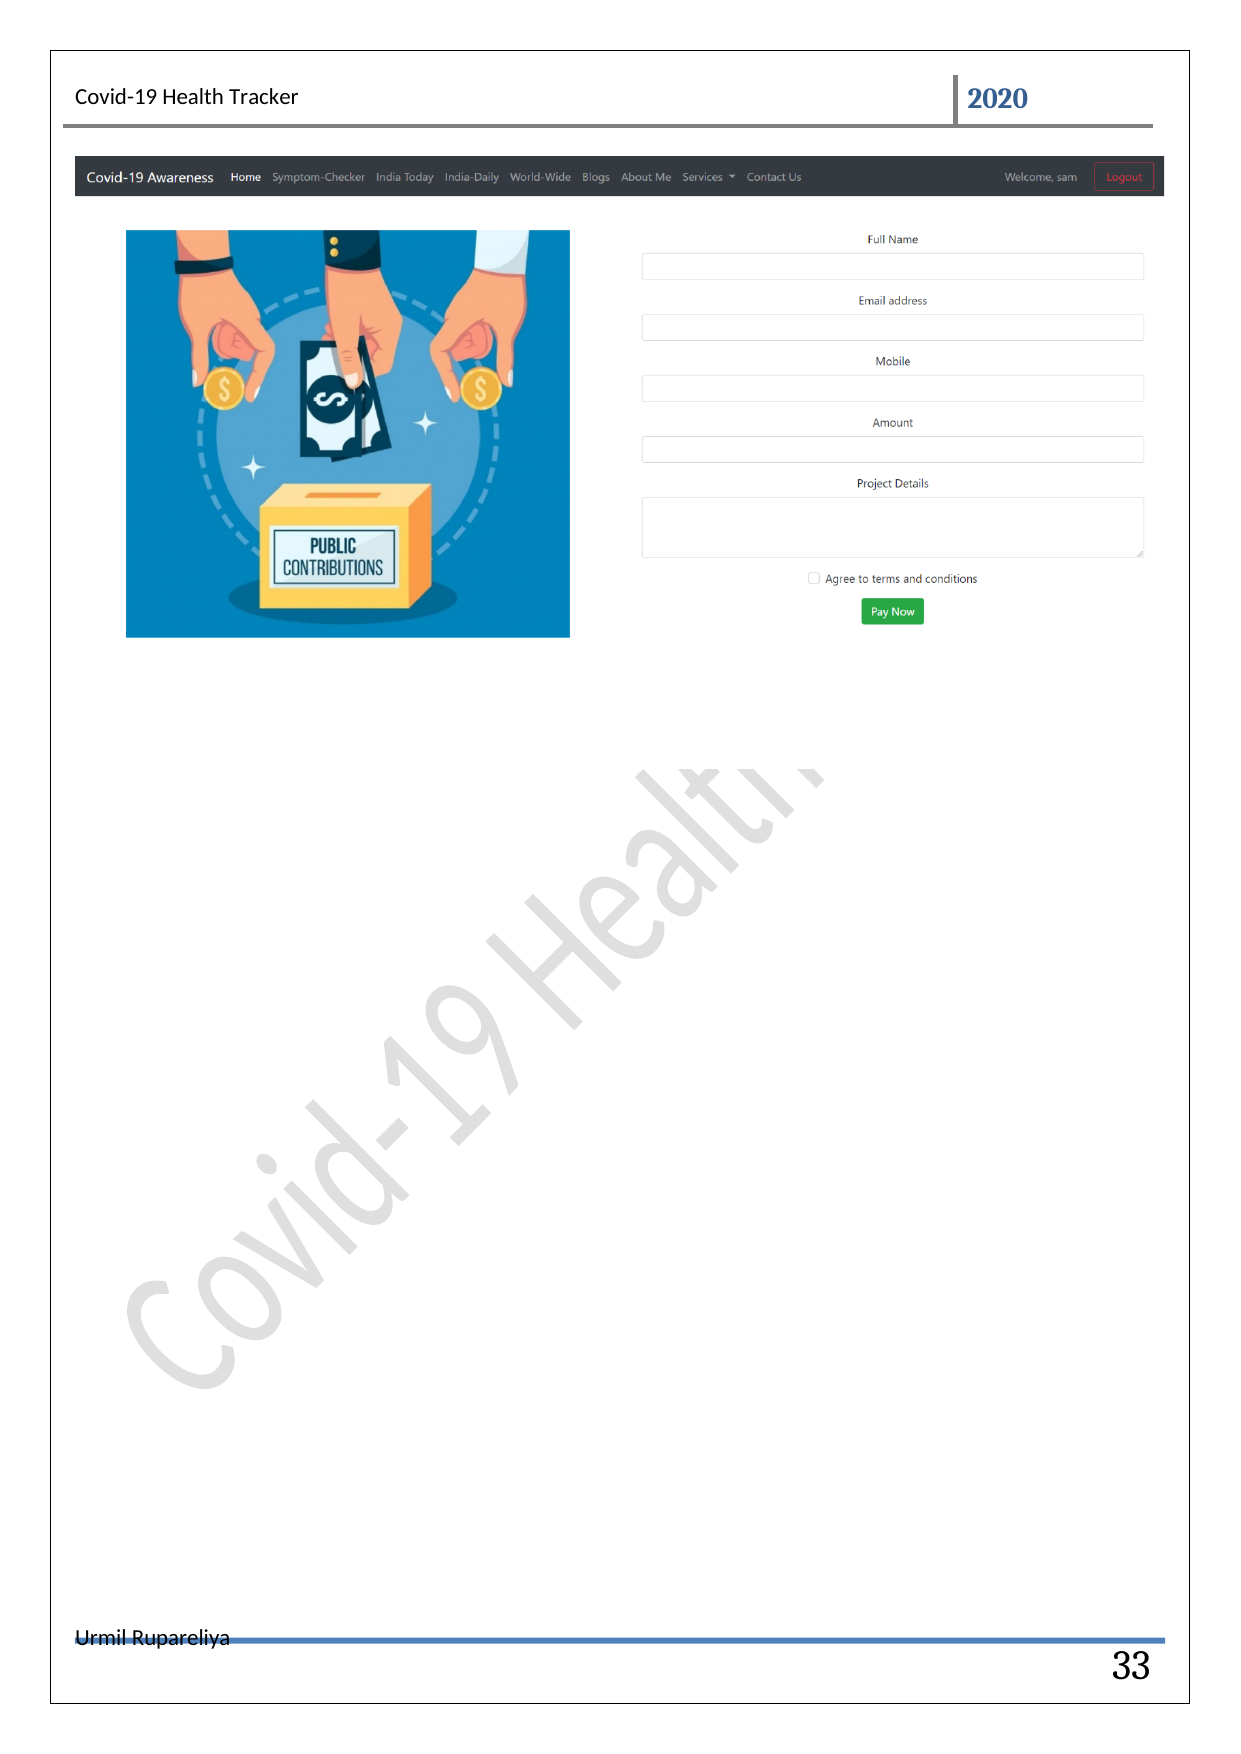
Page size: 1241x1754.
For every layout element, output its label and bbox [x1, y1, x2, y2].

picture [75, 156, 1165, 769]
